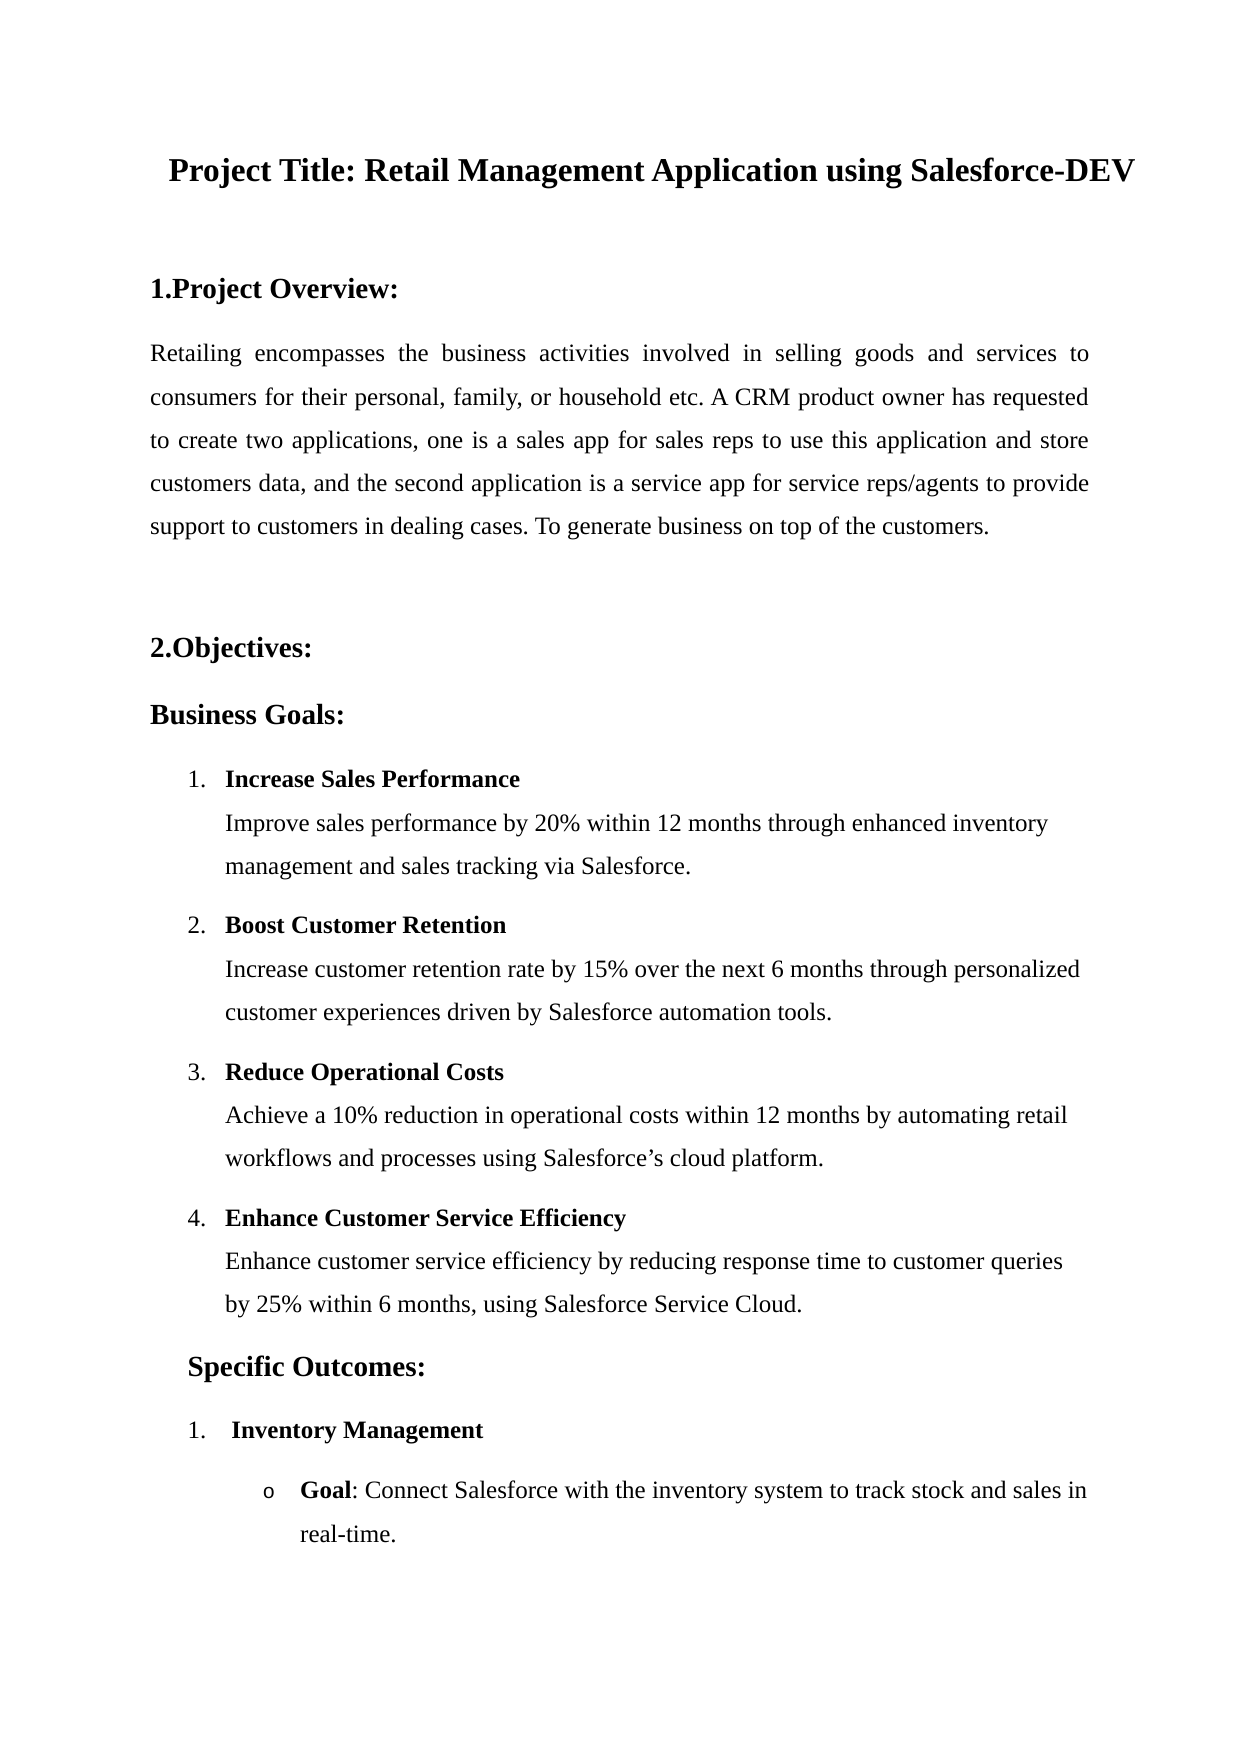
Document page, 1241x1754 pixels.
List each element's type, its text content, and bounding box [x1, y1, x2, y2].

list Boost Customer Retention Increase customer retention rate by 15% over the next 6 months through personalized customer experiences driven by Salesforce automation tools. [187, 911, 1090, 1026]
list Reduce Operational Costs Achieve a 10% reduction in operational costs within 12 months by automating retail workflows and processes using Salesforce’s cloud platform. [187, 1057, 1090, 1172]
text 2.Objectives: [150, 631, 1090, 664]
text Project Title: Retail Management Application using Salesforce-DEV [150, 150, 1154, 188]
text 1.Project Overview: [150, 271, 1090, 305]
text Retailing encompasses the business activities involved in selling goods and services to consumers for their personal, family, or household etc. A CRM product owner has requested to create two applications, one is a sales app for sales reps to use this application and store customers data, and the second application is a service app for service reps/agents to provide support to customers in dealing cases. To generate business on top of the customers. [150, 338, 1090, 540]
list Increase Sales Performance Improve sales performance by 20% within 12 months through enhanced inventory management and sales tracking via Salesforce. [187, 764, 1090, 879]
list Enhance Customer Service Efficiency Enhance customer service efficiency by reducing response time to customer queries by 25% within 6 months, using Salesforce Service Cloud. [187, 1203, 1090, 1318]
text Business Goals: [150, 697, 1090, 731]
list Goal: Connect Salesforce with the inventory system to track stock and sales in real-time. [262, 1475, 1090, 1548]
text Specific Outcomes: [187, 1349, 1090, 1382]
list Inventory Management [187, 1416, 1090, 1444]
